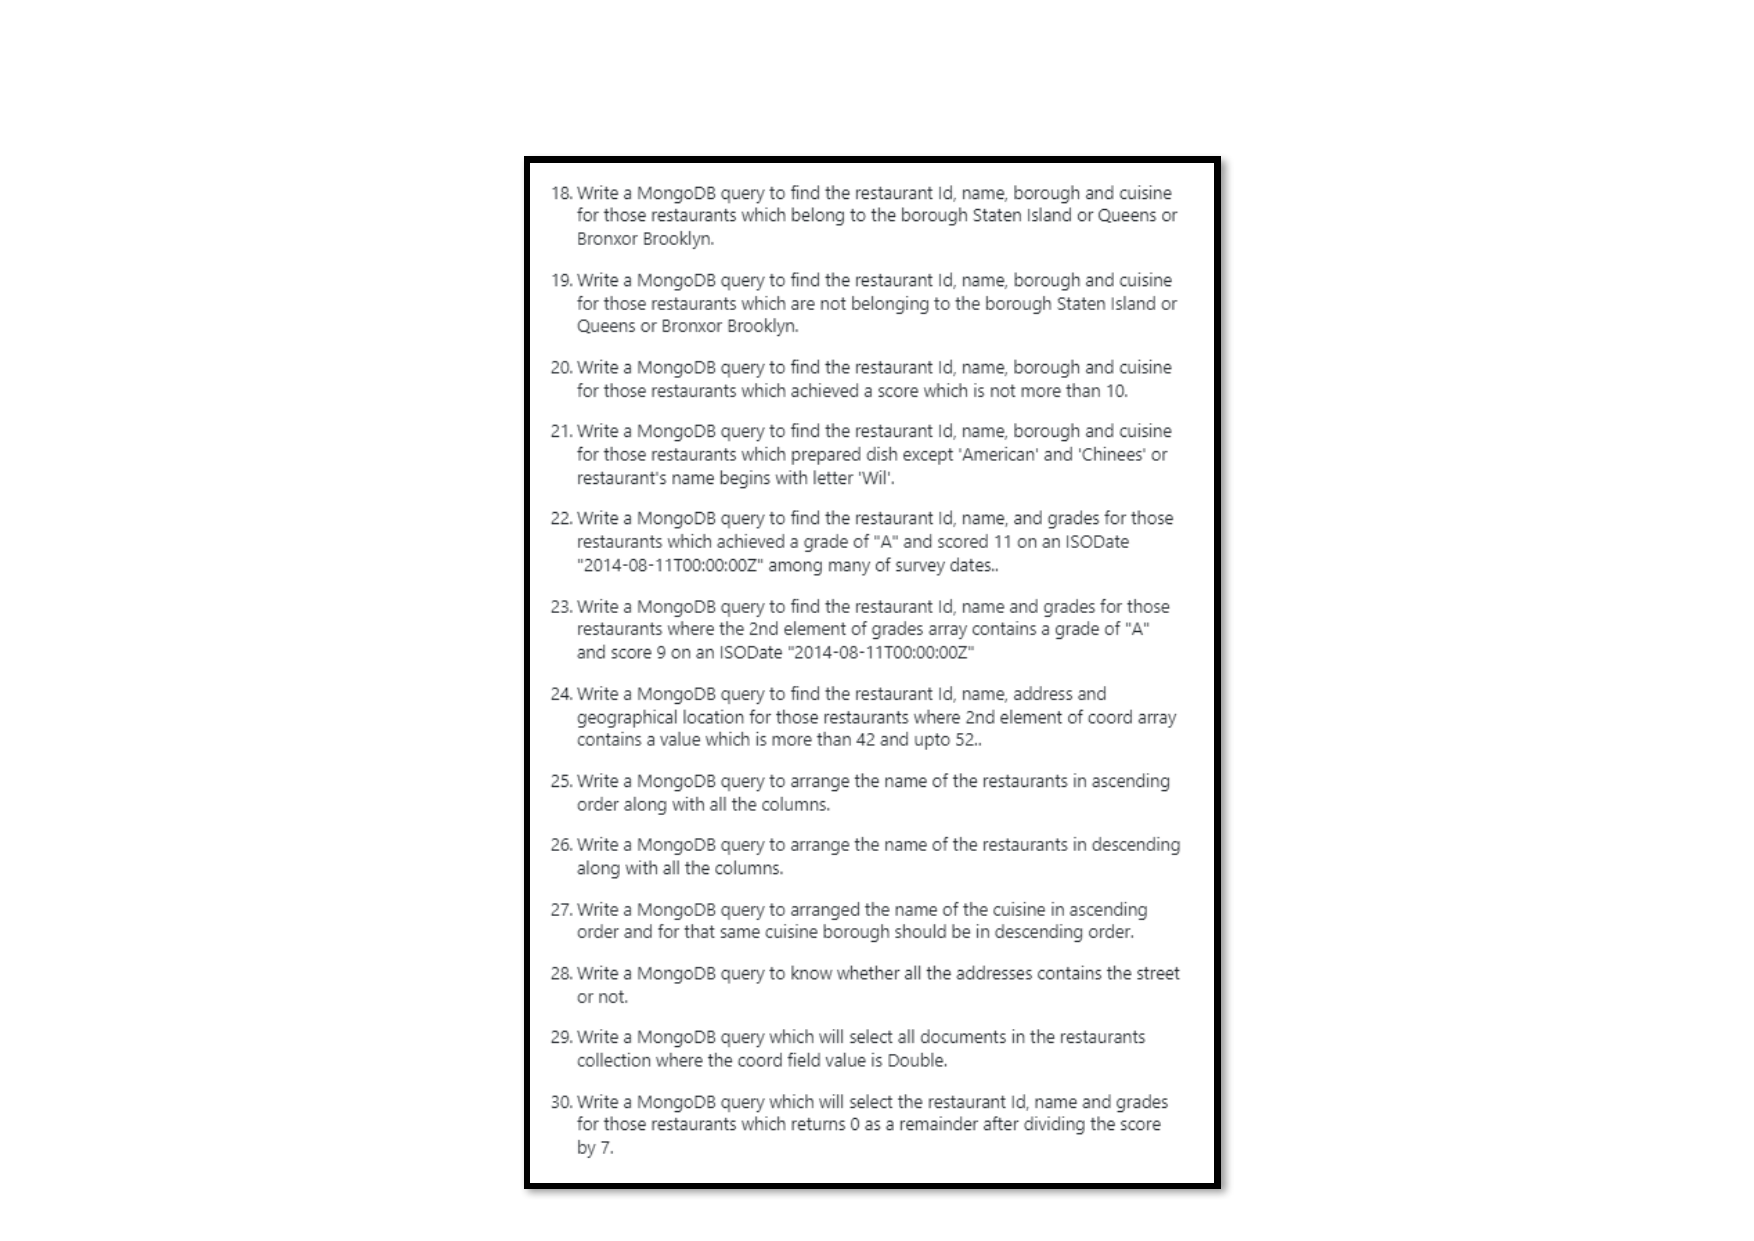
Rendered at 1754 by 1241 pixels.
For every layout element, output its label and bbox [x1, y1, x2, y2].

picture [530, 163, 1214, 1183]
